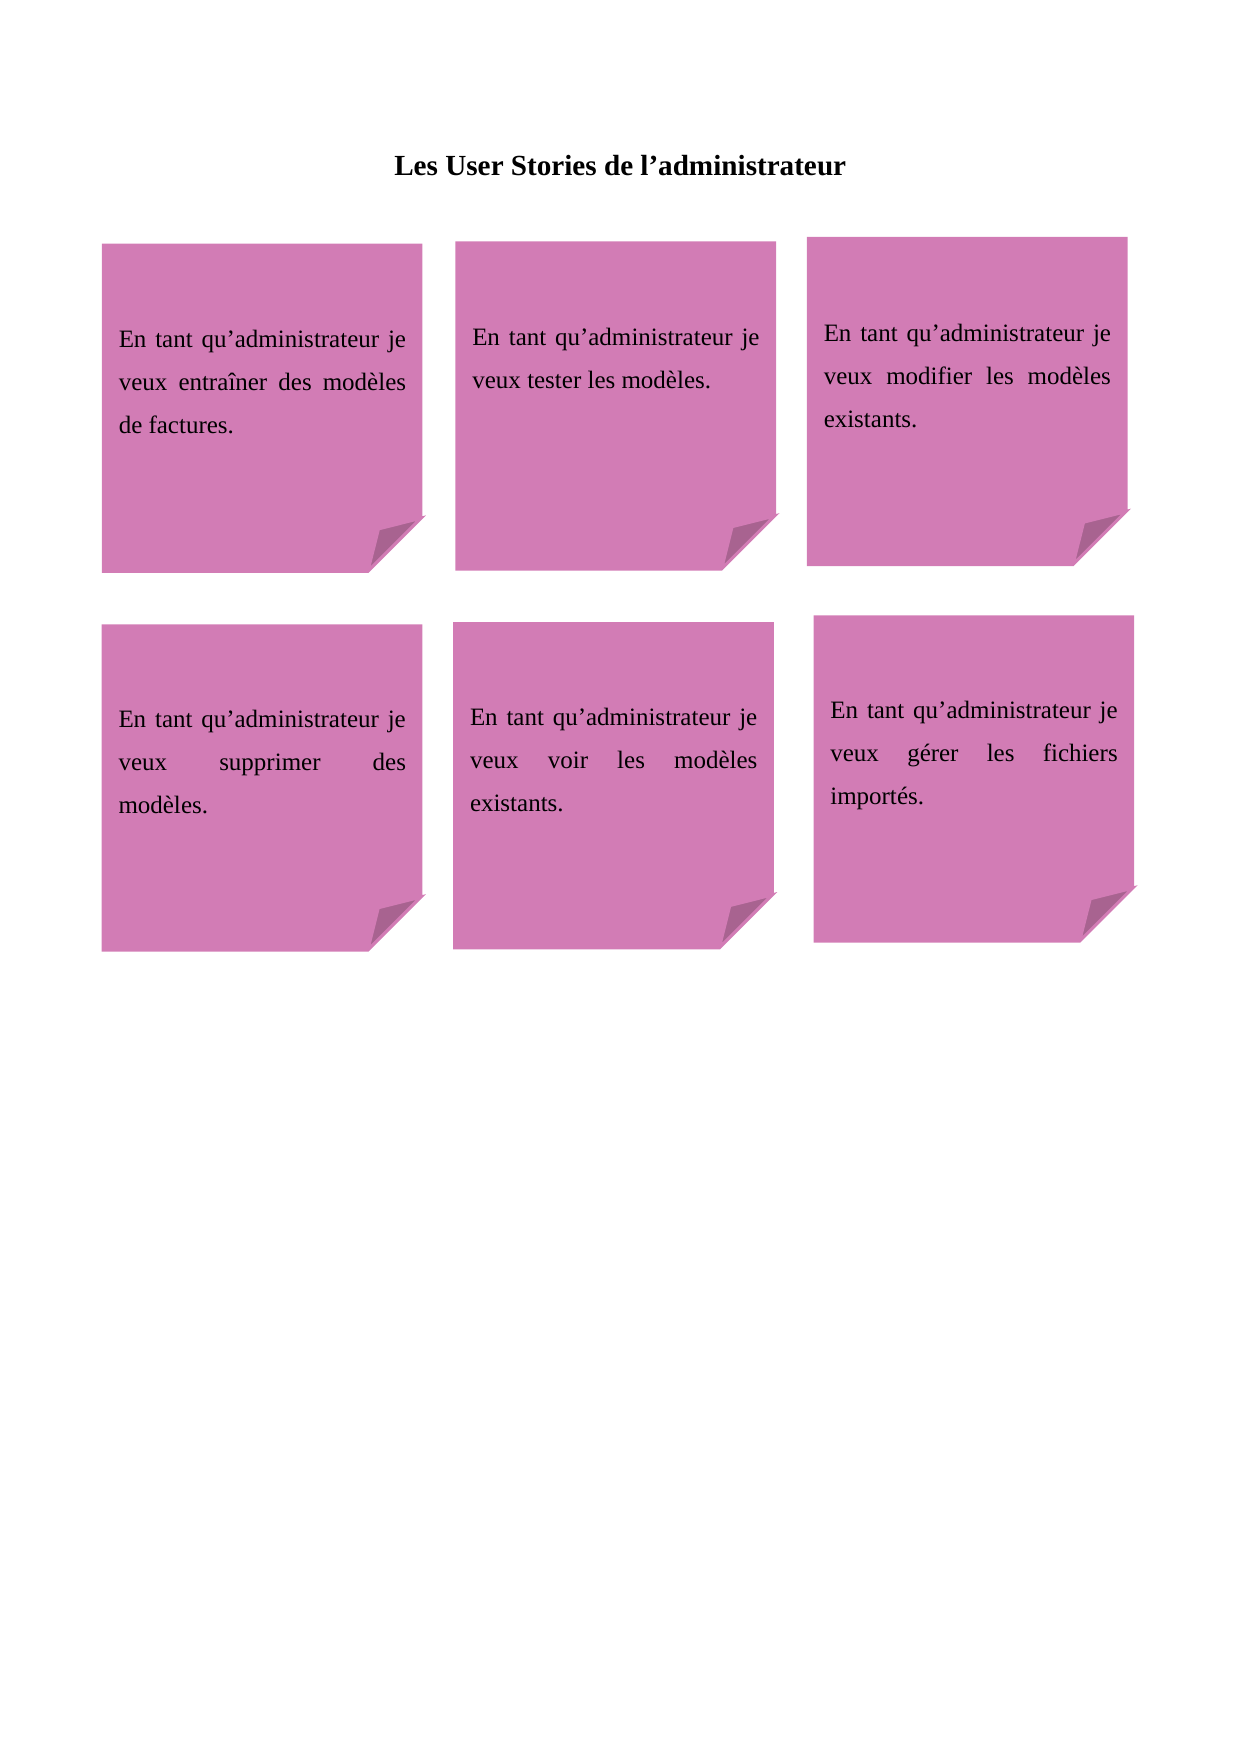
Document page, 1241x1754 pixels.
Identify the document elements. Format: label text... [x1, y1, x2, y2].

text Les User Stories de l’administrateur [148, 314, 1093, 348]
